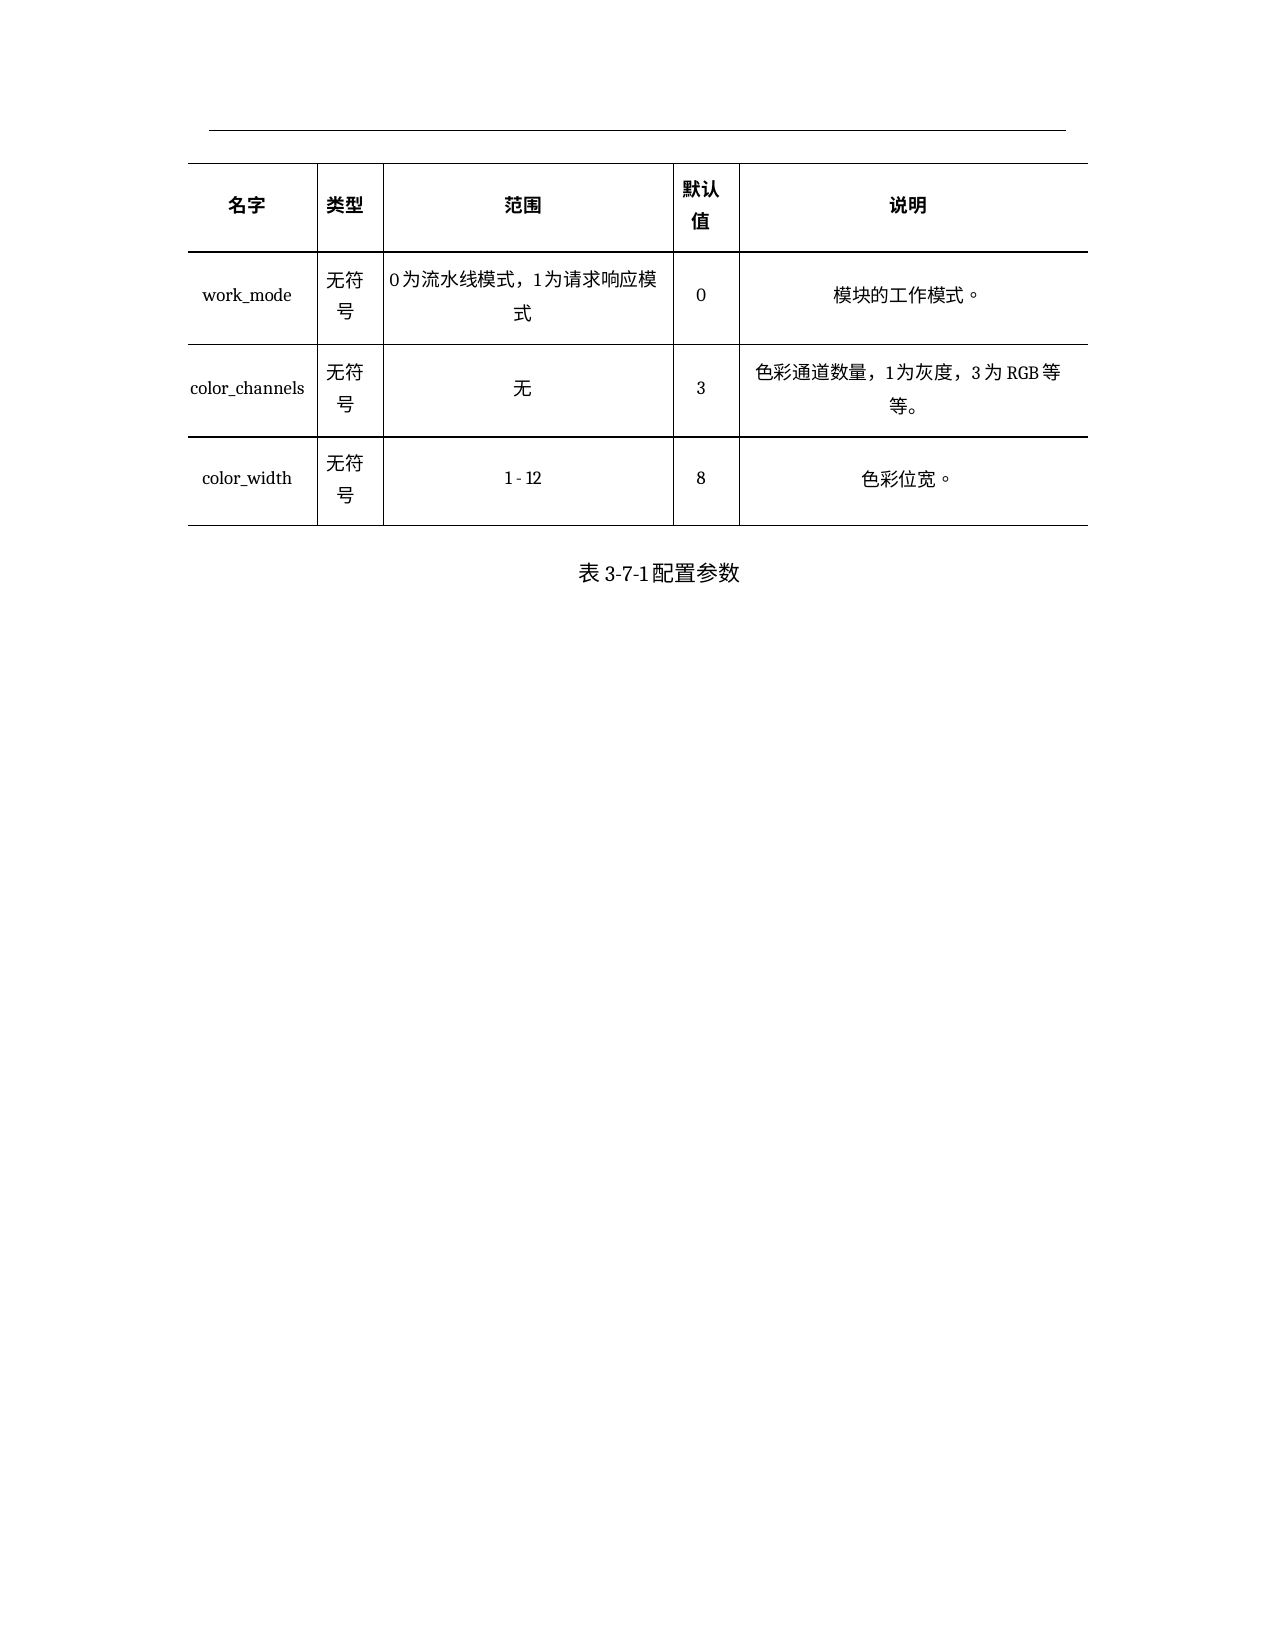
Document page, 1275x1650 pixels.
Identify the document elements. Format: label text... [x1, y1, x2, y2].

table_cell 8 [674, 438, 739, 525]
table_cell 色彩通道数量，1为灰度，3为RGB等等。 [740, 345, 1087, 436]
table_cell 0为流水线模式，1为请求响应模式 [384, 253, 673, 344]
table_header 默认值 [674, 164, 739, 251]
text 表3-7-1 配置参数 [209, 557, 1066, 663]
table_cell 3 [674, 345, 739, 436]
table_cell 无符号 [318, 345, 383, 436]
table_cell color_channels [188, 345, 317, 436]
table_cell 无 [384, 345, 673, 436]
table_cell work_mode [188, 253, 317, 344]
table_header 范围 [384, 164, 673, 251]
table_header 名字 [188, 164, 317, 251]
table_cell 模块的工作模式。 [740, 253, 1087, 344]
table_header 说明 [740, 164, 1087, 251]
table_cell color_width [188, 438, 317, 525]
table_cell 无符号 [318, 253, 383, 344]
table_cell 色彩位宽。 [740, 438, 1087, 525]
table_cell 1 - 12 [384, 438, 673, 525]
table_header 类型 [318, 164, 383, 251]
table_cell 0 [674, 253, 739, 344]
table_cell 无符号 [318, 438, 383, 525]
